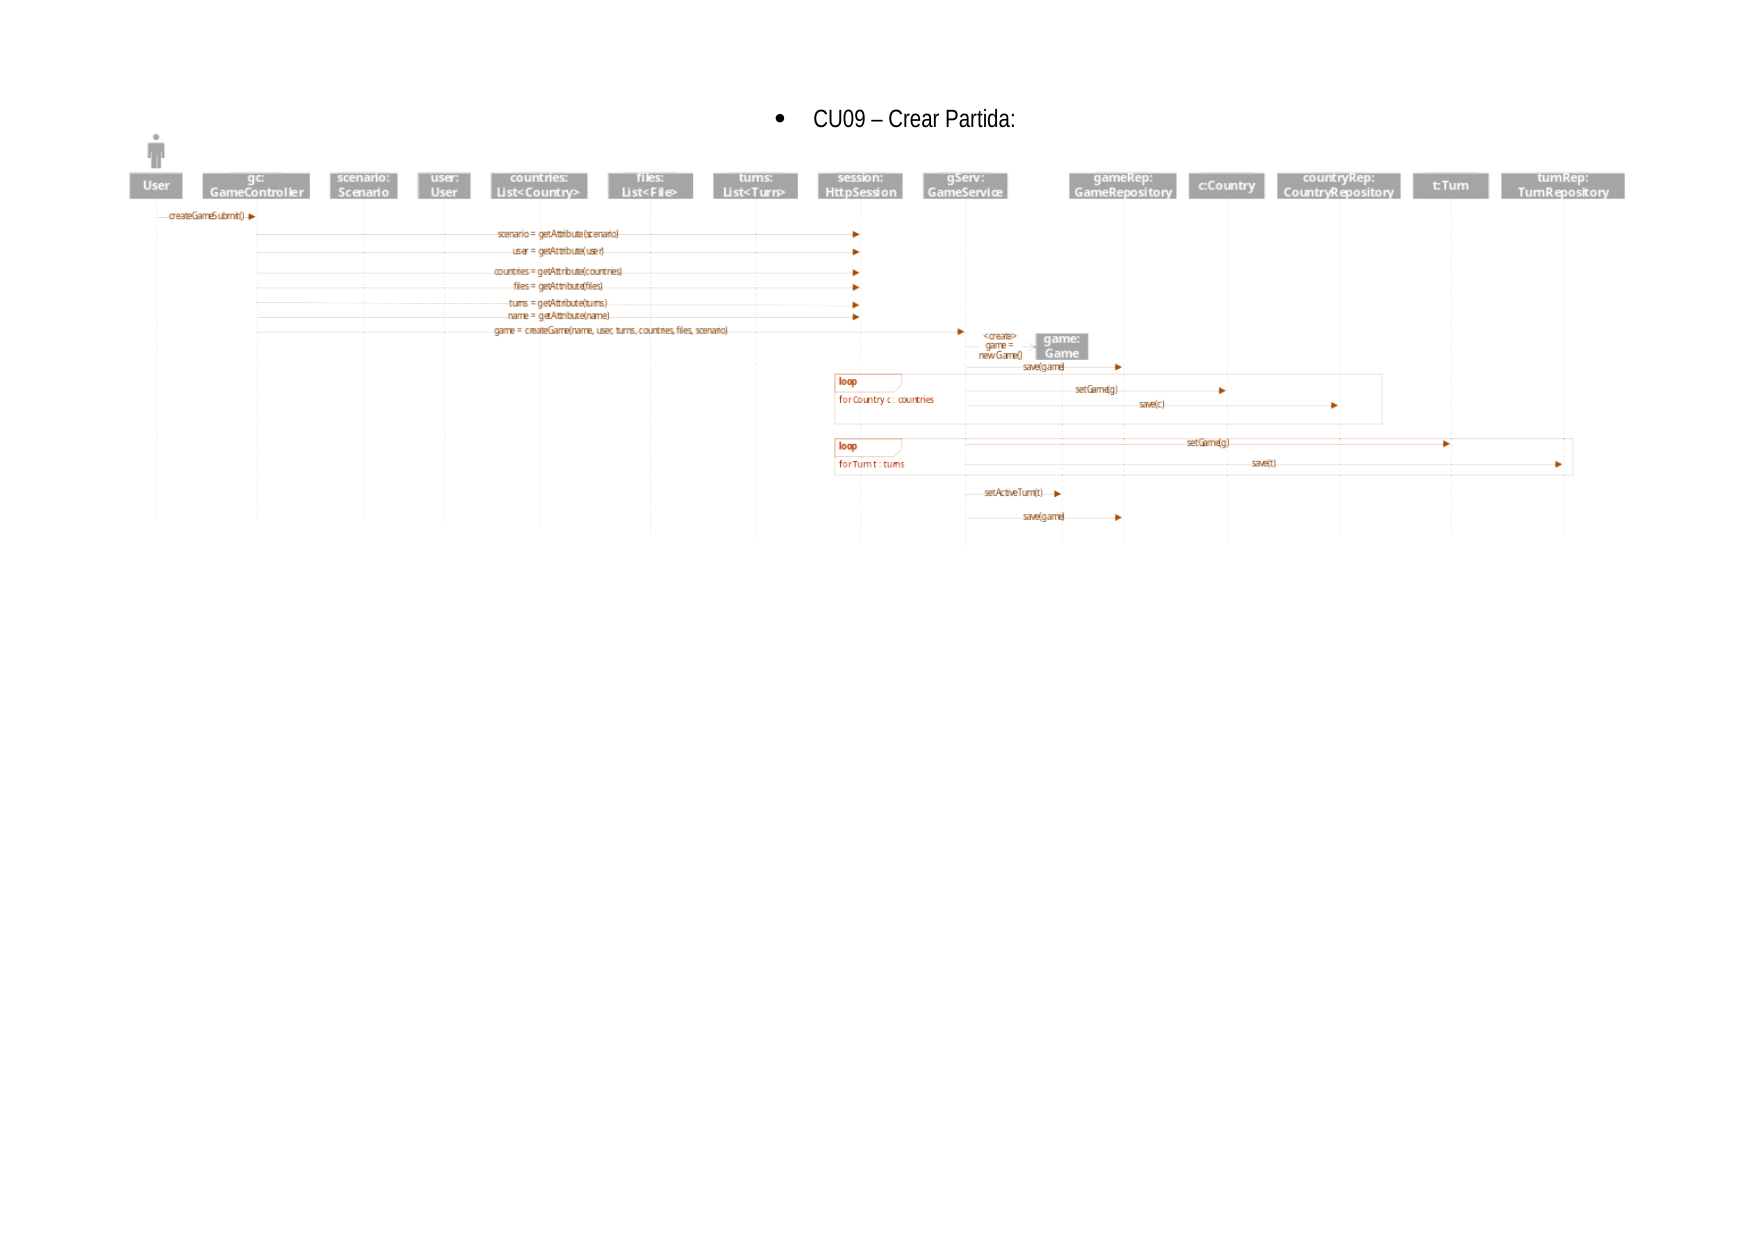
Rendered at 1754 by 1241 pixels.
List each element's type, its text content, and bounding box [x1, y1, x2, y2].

list CU09 – Crear Partida: [112, 104, 1679, 132]
